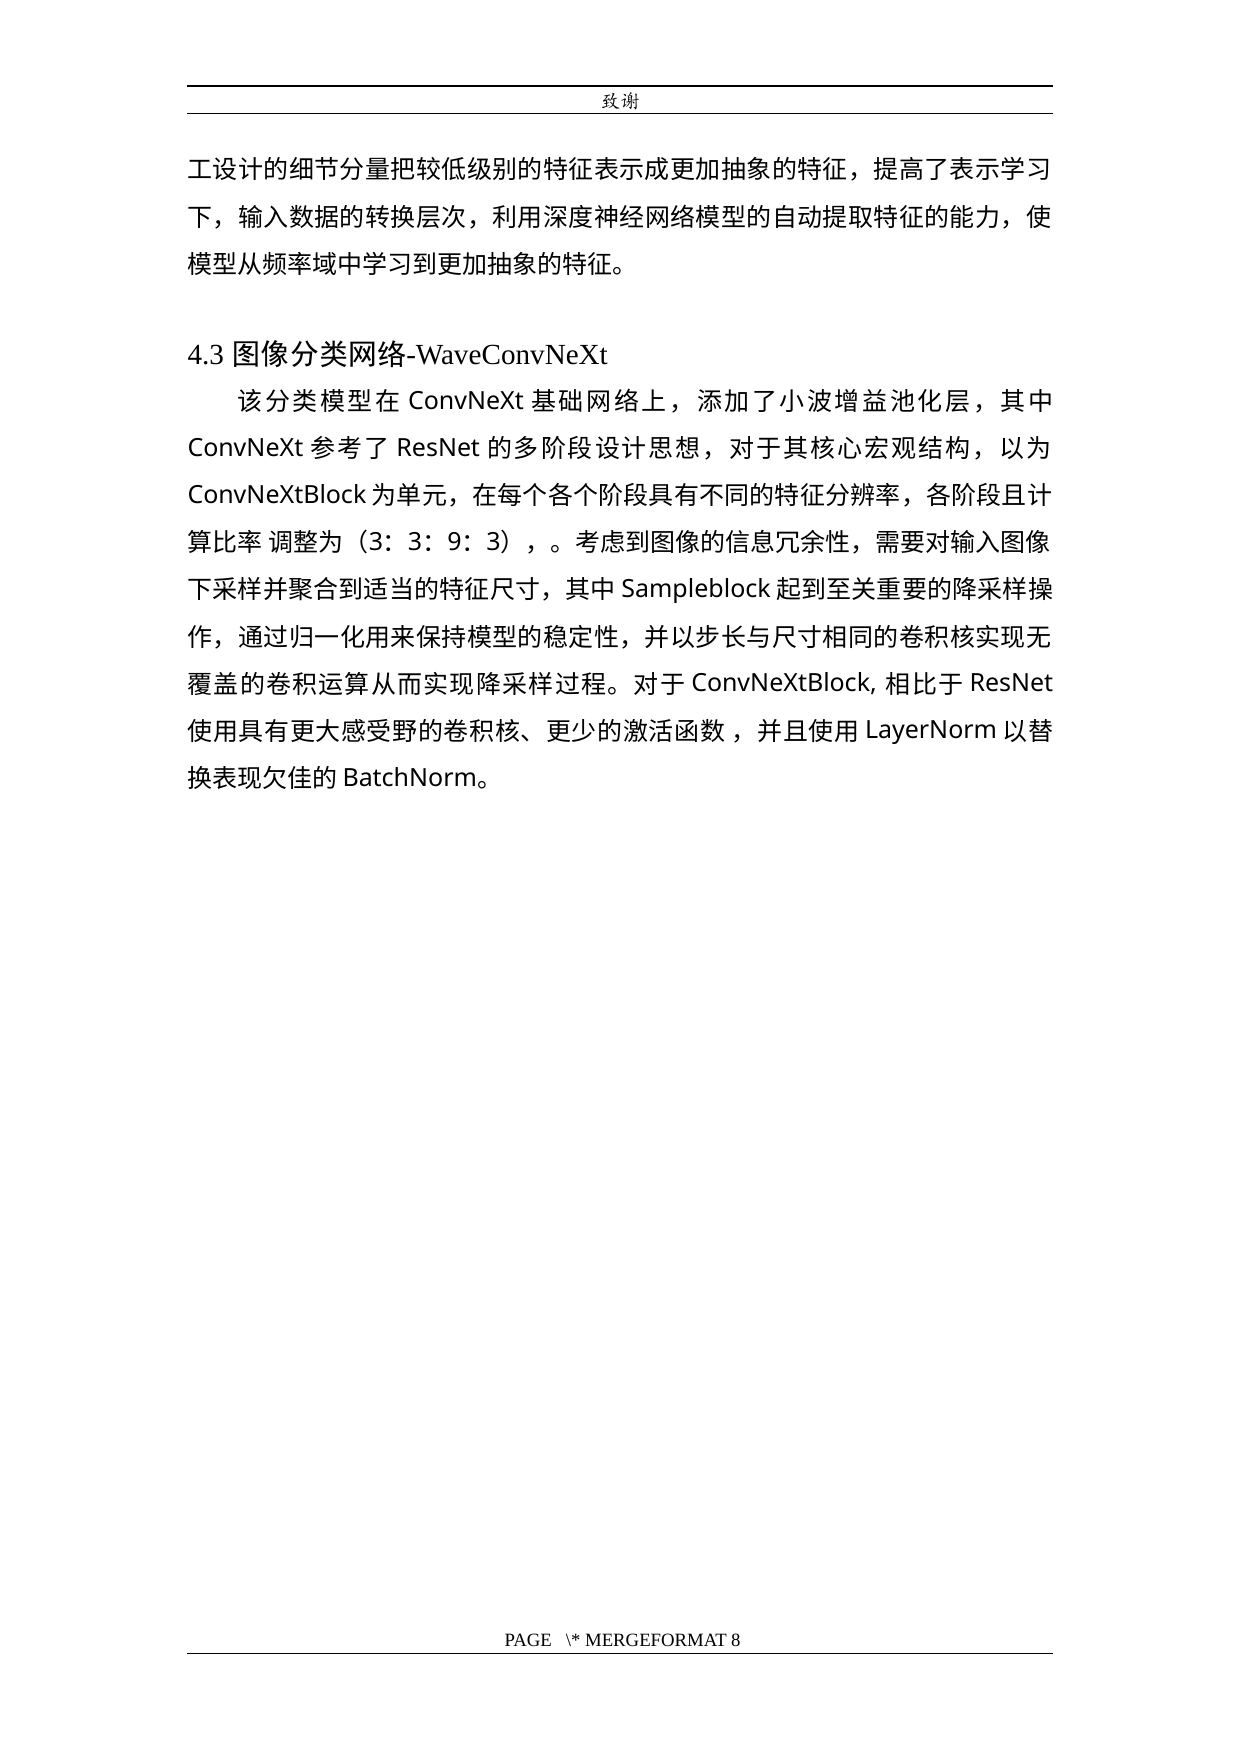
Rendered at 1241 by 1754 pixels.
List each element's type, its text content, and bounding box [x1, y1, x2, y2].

subtitle 4.3 图像分类网络-WaveConvNeXt [187, 336, 1053, 371]
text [187, 150, 1053, 280]
text 该分类模型在ConvNeXt基础网络上，添加了小波增益池化层，其中ConvNeXt参考了ResNet的多阶段设计思想，对于其核心宏观结构，以为ConvNeXtBlock为单元，在每个各个阶段具有不同的特征分辨率，各阶段且计算比率 调整为（3：3：9：3），。考虑到图像的信息冗余性，需要对输入图像下采样并聚合到适当的特征尺寸，其中Sampleblock起到至关重要的降采样操作，通过归一化用来保持模型的稳定性，并以步长与尺寸相同的卷积核实现无覆盖的卷积运算从而实现降采样过程。对于ConvNeXtBlock, 相比于ResNet使用具有更大感受野的卷积核、更少的激活函数 ，并且使用LayerNorm以替换表现欠佳的BatchNorm。 [187, 382, 1053, 794]
